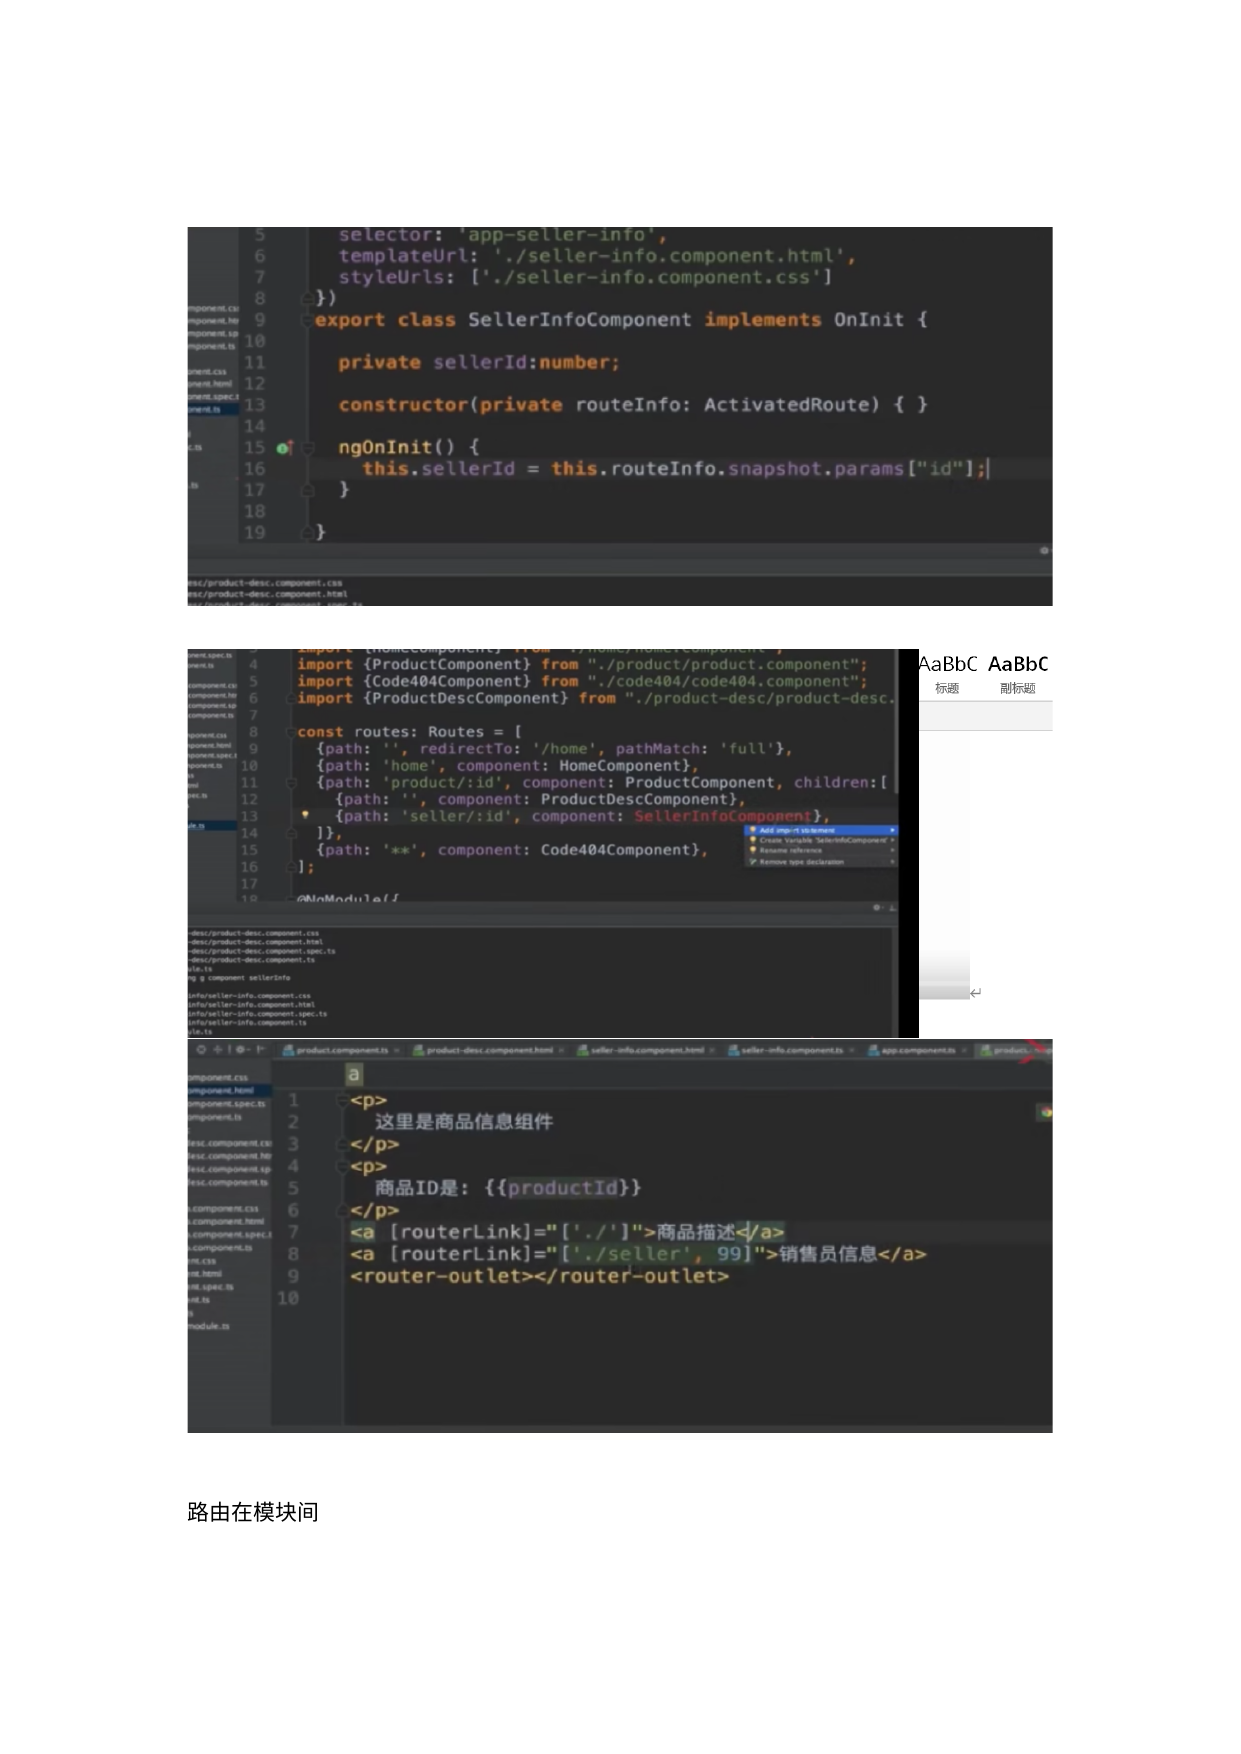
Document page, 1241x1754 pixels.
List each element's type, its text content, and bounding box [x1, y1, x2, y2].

picture [187, 649, 1053, 1038]
picture [187, 227, 1053, 606]
picture [187, 1039, 1053, 1433]
text 路由在模块间 [187, 1494, 1053, 1527]
